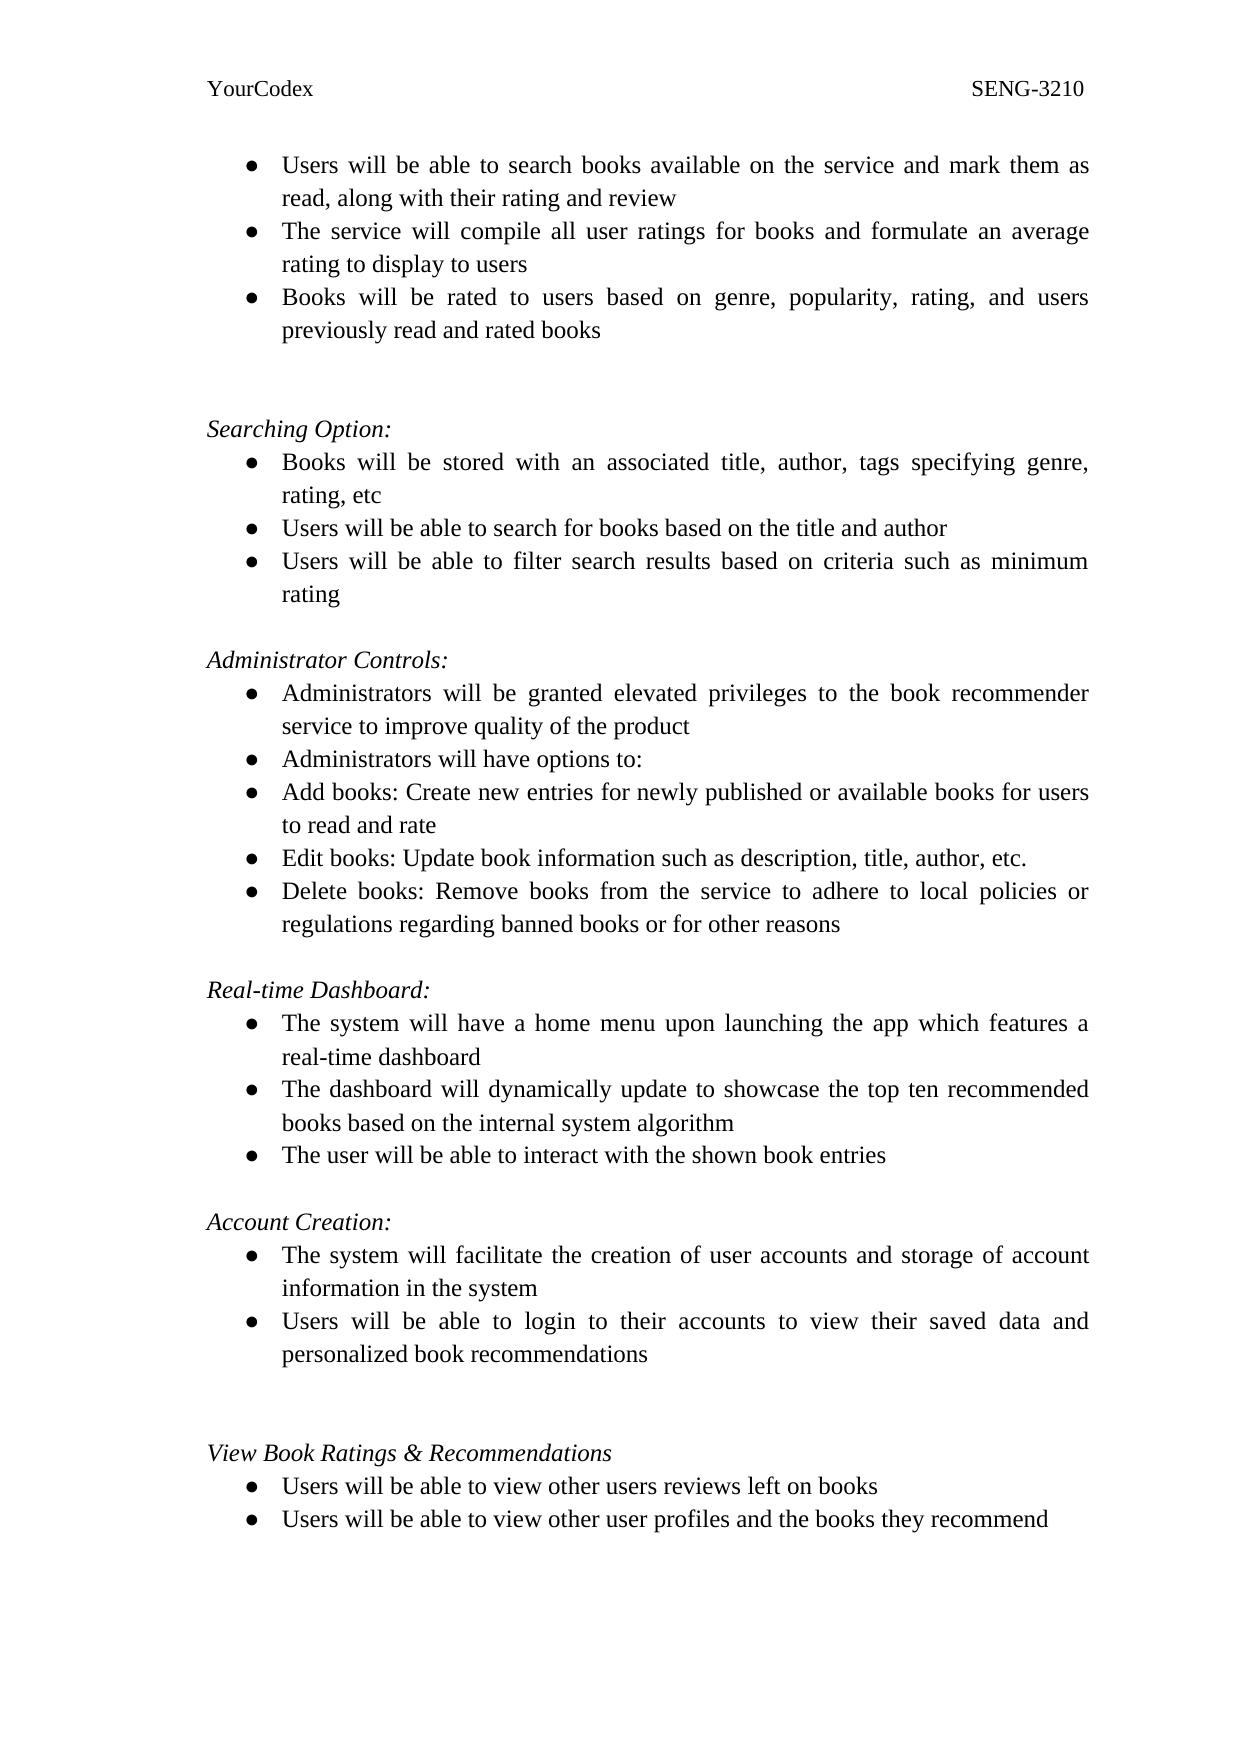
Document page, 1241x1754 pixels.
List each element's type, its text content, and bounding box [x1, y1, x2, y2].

list Delete books: Remove books from the service to adhere to local policies or regulations regarding banned books or for other reasons [244, 876, 1090, 938]
text Account Creation: [207, 1207, 1090, 1235]
list The system will facilitate the creation of user accounts and storage of account information in the system [244, 1240, 1090, 1301]
list Users will be able to search books available on the service and mark them as read, along with their rating and review [244, 150, 1090, 212]
list Books will be rated to users based on genre, popularity, rating, and users previously read and rated books [244, 282, 1090, 344]
text Real-time Dashboard: [207, 976, 1090, 1004]
list The user will be able to interact with the shown book entries [244, 1141, 1090, 1169]
list Edit books: Update book information such as description, title, author, etc. [244, 843, 1090, 872]
list The service will compile all user ratings for books and formulate an average rating to display to users [244, 216, 1090, 278]
list Administrators will be granted elevated privileges to the book recommender service to improve quality of the product [244, 678, 1090, 740]
list The system will have a home menu upon launching the app which features a real-time dashboard [244, 1008, 1090, 1070]
list Books will be stored with an associated title, author, tags specifying genre, rating, etc [244, 447, 1090, 509]
list Users will be able to view other user profiles and the books they recommend [244, 1504, 1090, 1533]
text Administrator Controls: [207, 645, 1090, 674]
list Users will be able to search for books based on the title and author [244, 513, 1090, 542]
list Add books: Create new entries for newly published or available books for users to read and rate [244, 777, 1090, 839]
list Users will be able to view other users reviews left on books [244, 1471, 1090, 1499]
list Users will be able to login to their accounts to view their saved data and personalized book recommendations [244, 1306, 1090, 1367]
list The dashboard will dynamically update to showcase the top ten recommended books based on the internal system algorithm [244, 1074, 1090, 1136]
text View Book Ratings & Recommendations [207, 1438, 1090, 1467]
list Users will be able to filter search results based on criteria such as minimum rating [244, 546, 1090, 608]
list Administrators will have options to: [244, 744, 1090, 773]
text Searching Option: [207, 414, 1090, 443]
